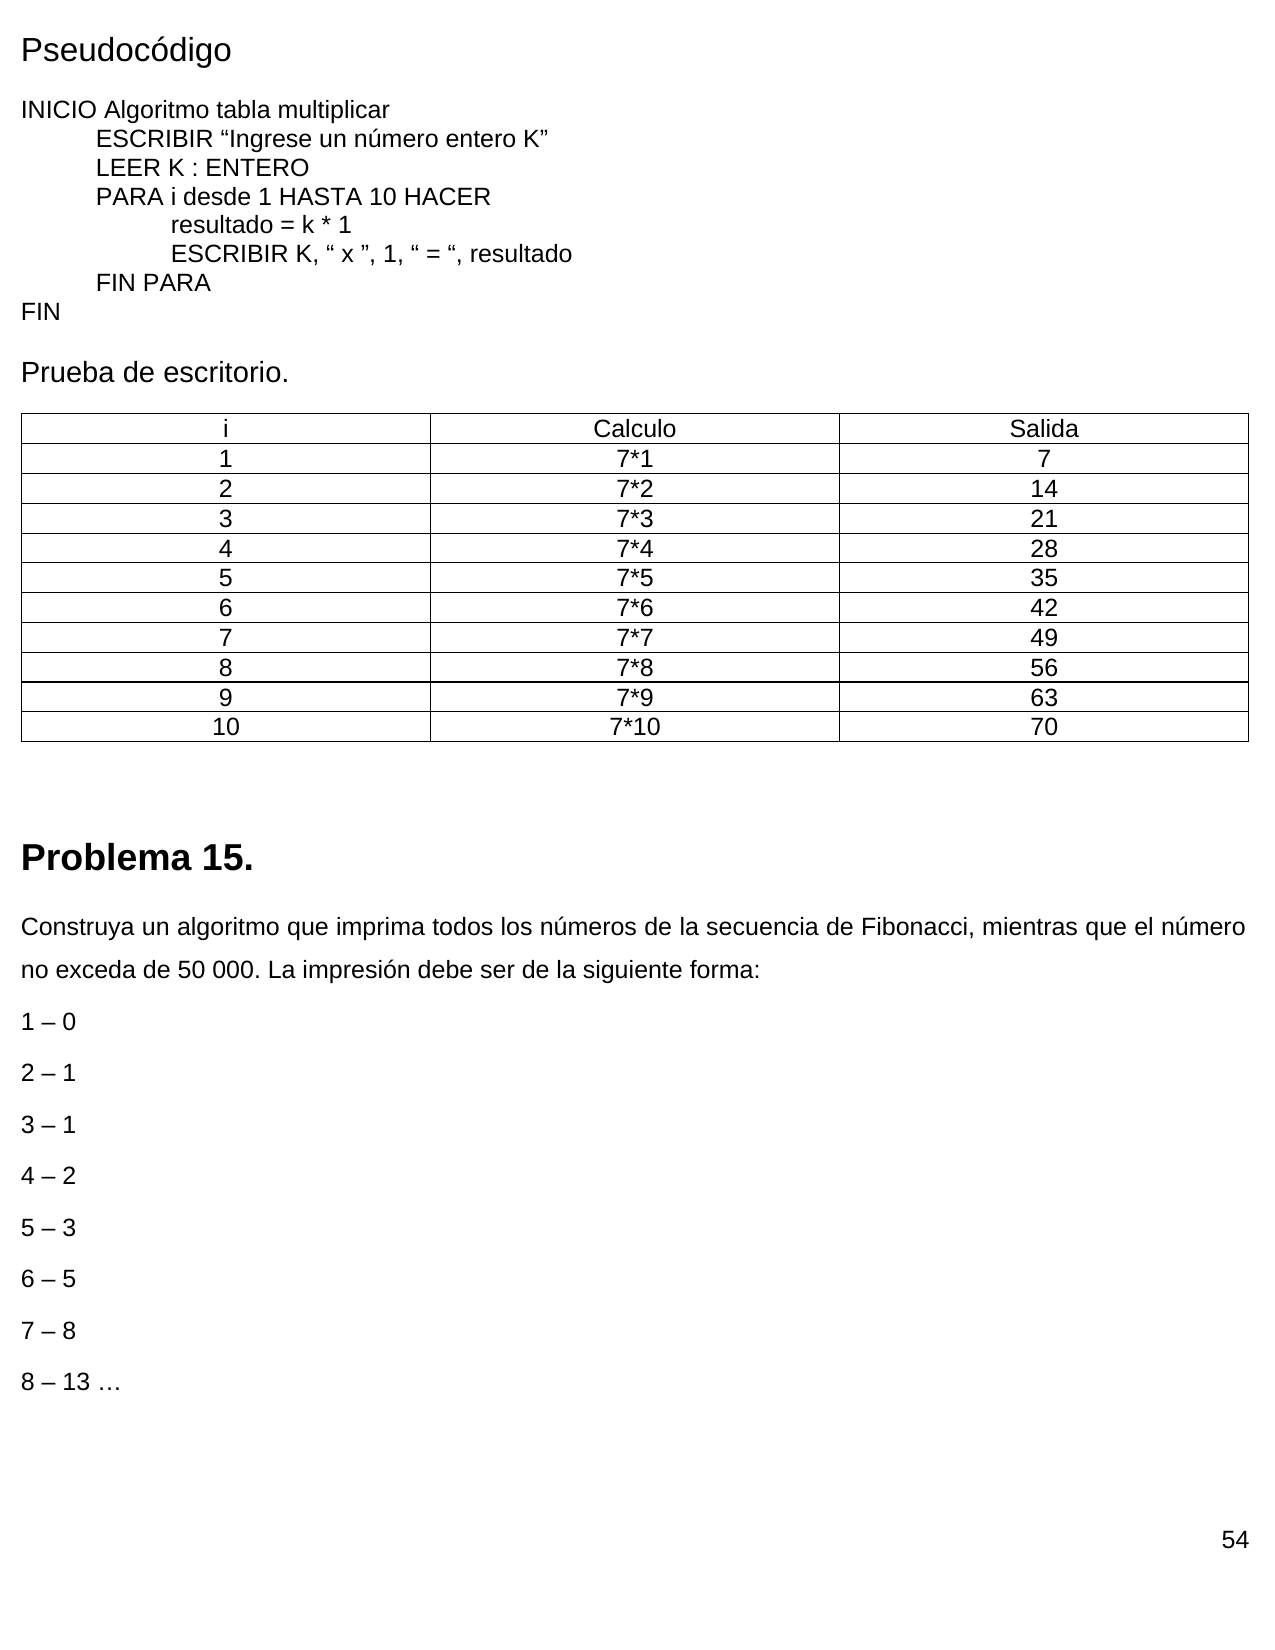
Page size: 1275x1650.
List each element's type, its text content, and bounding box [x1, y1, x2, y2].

text 6 – 5 [21, 1264, 1249, 1293]
table_cell 42 [840, 593, 1248, 622]
text FIN [21, 297, 1249, 326]
table_cell 7*2 [431, 474, 839, 503]
table_cell 35 [840, 563, 1248, 592]
table_cell 56 [840, 653, 1248, 681]
subtitle Problema 15. [21, 835, 1249, 878]
table_cell 7 [840, 444, 1248, 473]
text 4 – 2 [21, 1161, 1249, 1190]
subtitle Pseudocódigo [21, 29, 1249, 68]
text 5 – 3 [21, 1213, 1249, 1242]
table_cell 7*5 [431, 563, 839, 592]
text 3 – 1 [21, 1110, 1249, 1139]
table_cell 7*1 [431, 444, 839, 473]
table_cell 28 [840, 534, 1248, 562]
table_cell 14 [840, 474, 1248, 503]
table_cell 1 [22, 444, 430, 473]
text 7 – 8 [21, 1316, 1249, 1344]
table_cell 7*4 [431, 534, 839, 562]
table_cell 7*3 [431, 504, 839, 532]
text Construya un algoritmo que imprima todos los números de la secuencia de Fibonacci, mientras que el número no exceda de 50 000. La impresión debe ser de la siguiente forma: [21, 912, 1249, 984]
table_cell 4 [22, 534, 430, 562]
table_cell 7*8 [431, 653, 839, 681]
table_cell 5 [22, 563, 430, 592]
table_cell 7*6 [431, 593, 839, 622]
table_cell 70 [840, 712, 1248, 741]
table_header i [22, 414, 430, 443]
table_cell 7*9 [431, 683, 839, 711]
table_cell 49 [840, 623, 1248, 652]
table_cell 21 [840, 504, 1248, 532]
text 8 – 13 … [21, 1367, 1249, 1396]
table_header Calculo [431, 414, 839, 443]
text 2 – 1 [21, 1058, 1249, 1087]
text INICIO Algoritmo tabla multiplicar [21, 96, 1249, 124]
table_cell 6 [22, 593, 430, 622]
table_cell 9 [22, 683, 430, 711]
table_cell 7*7 [431, 623, 839, 652]
text FIN PARA [21, 268, 1249, 297]
table_cell 10 [22, 712, 430, 741]
table_cell 2 [22, 474, 430, 503]
text ESCRIBIR “Ingrese un número entero K” LEER K : ENTERO PARA i desde 1 HASTA 10 HACER resultado = k * 1 ESCRIBIR K, “ x ”, 1, “ = “, resultado [21, 124, 1249, 268]
table_cell 7*10 [431, 712, 839, 741]
subtitle Prueba de escritorio. [21, 355, 1249, 388]
text 1 – 0 [21, 1007, 1249, 1036]
table_header Salida [840, 414, 1248, 443]
table_cell 63 [840, 683, 1248, 711]
table_cell 3 [22, 504, 430, 532]
table_cell 8 [22, 653, 430, 681]
table_cell 7 [22, 623, 430, 652]
